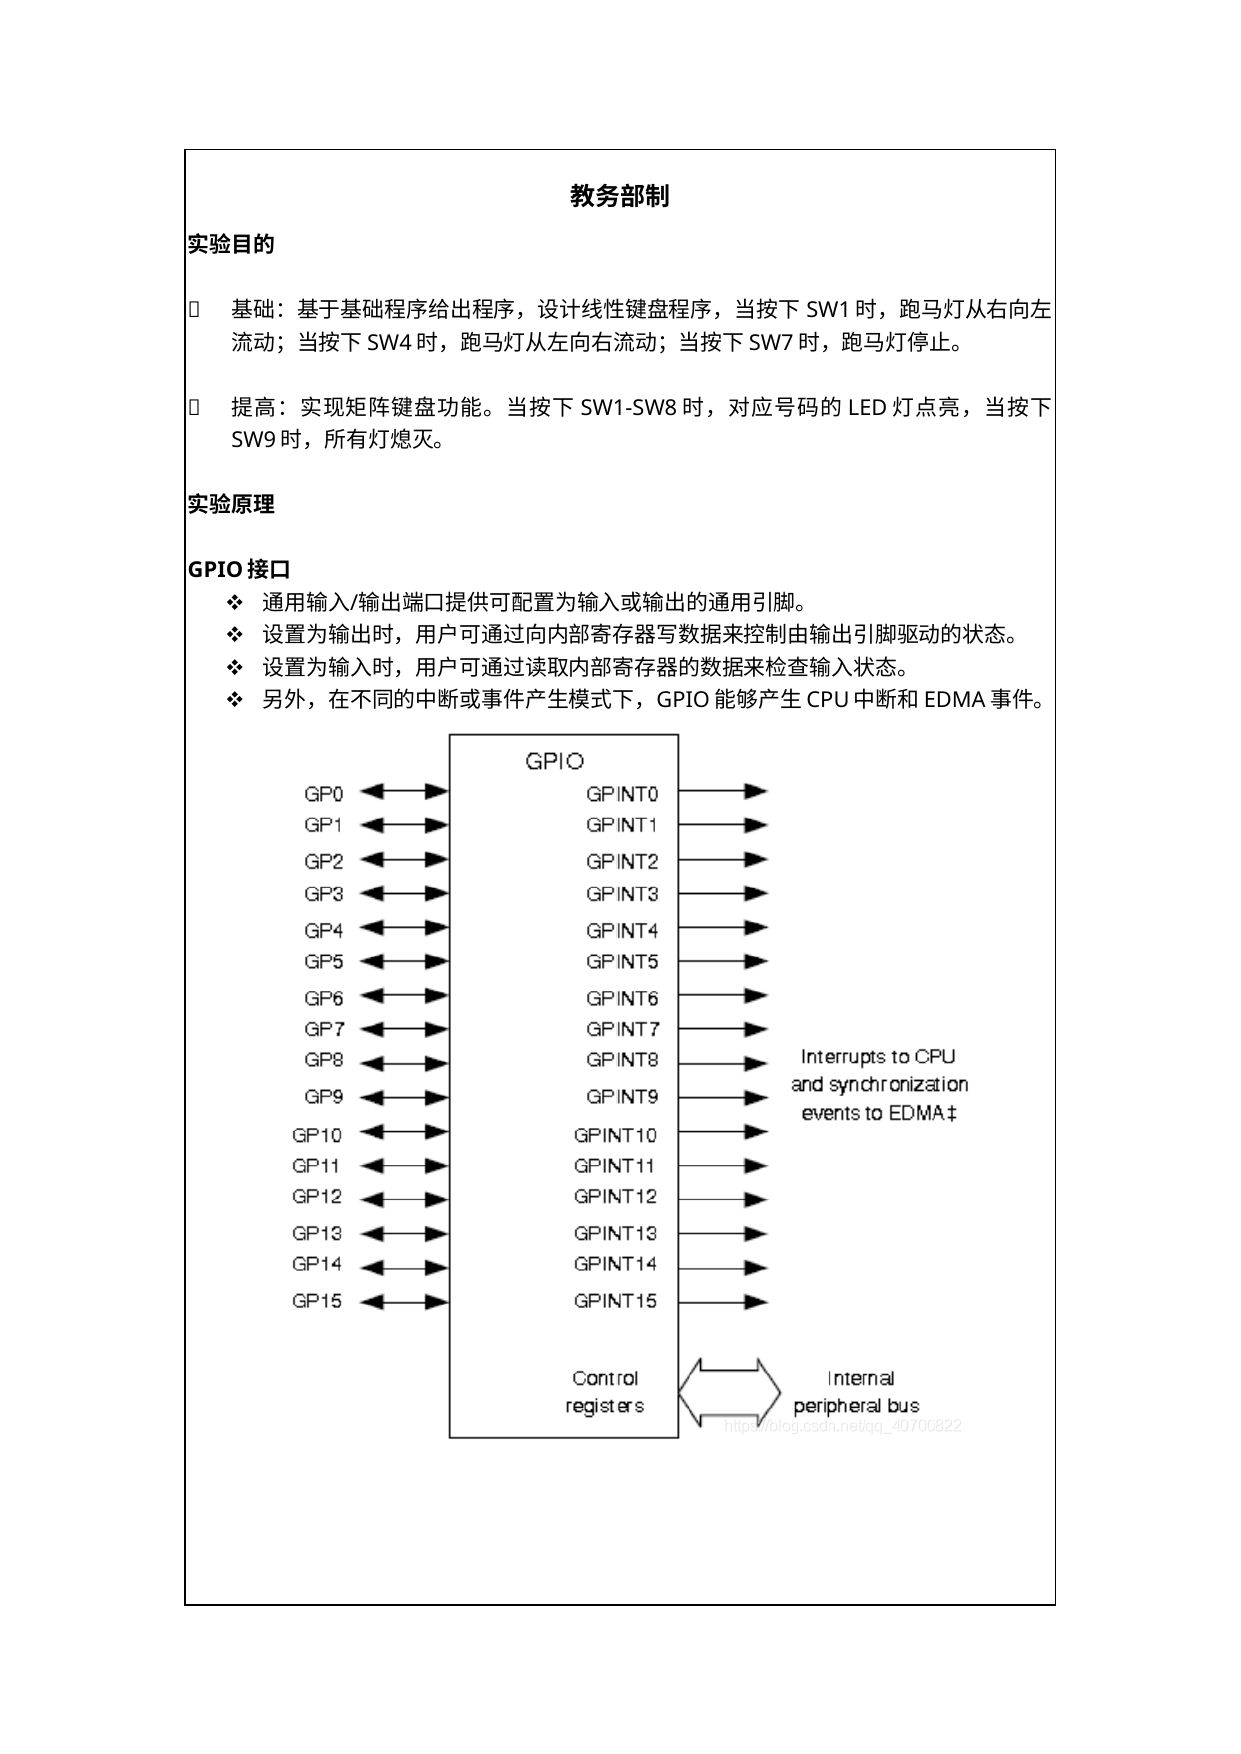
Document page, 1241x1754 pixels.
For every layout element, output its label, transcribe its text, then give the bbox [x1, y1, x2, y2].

text 实验原理 [187, 487, 1053, 519]
picture [270, 714, 970, 1443]
text 教务部制 [187, 162, 1053, 227]
text  提高：实现矩阵键盘功能。当按下SW1-SW8时，对应号码的LED灯点亮，当按下SW9时，所有灯熄灭。 [187, 389, 1053, 454]
list 设置为输出时，用户可通过向内部寄存器写数据来控制由输出引脚驱动的状态。 [225, 617, 1053, 649]
list 另外，在不同的中断或事件产生模式下，GPIO能够产生CPU中断和EDMA事件。 [225, 682, 1053, 714]
list 设置为输入时，用户可通过读取内部寄存器的数据来检查输入状态。 [225, 649, 1053, 682]
text GPIO接口 [187, 552, 1053, 584]
text  基础：基于基础程序给出程序，设计线性键盘程序，当按下SW1时，跑马灯从右向左流动；当按下SW4时，跑马灯从左向右流动；当按下SW7时，跑马灯停止。 [187, 292, 1053, 357]
list 通用输入/输出端口提供可配置为输入或输出的通用引脚。 [225, 584, 1053, 617]
text 实验目的 [187, 227, 1053, 259]
